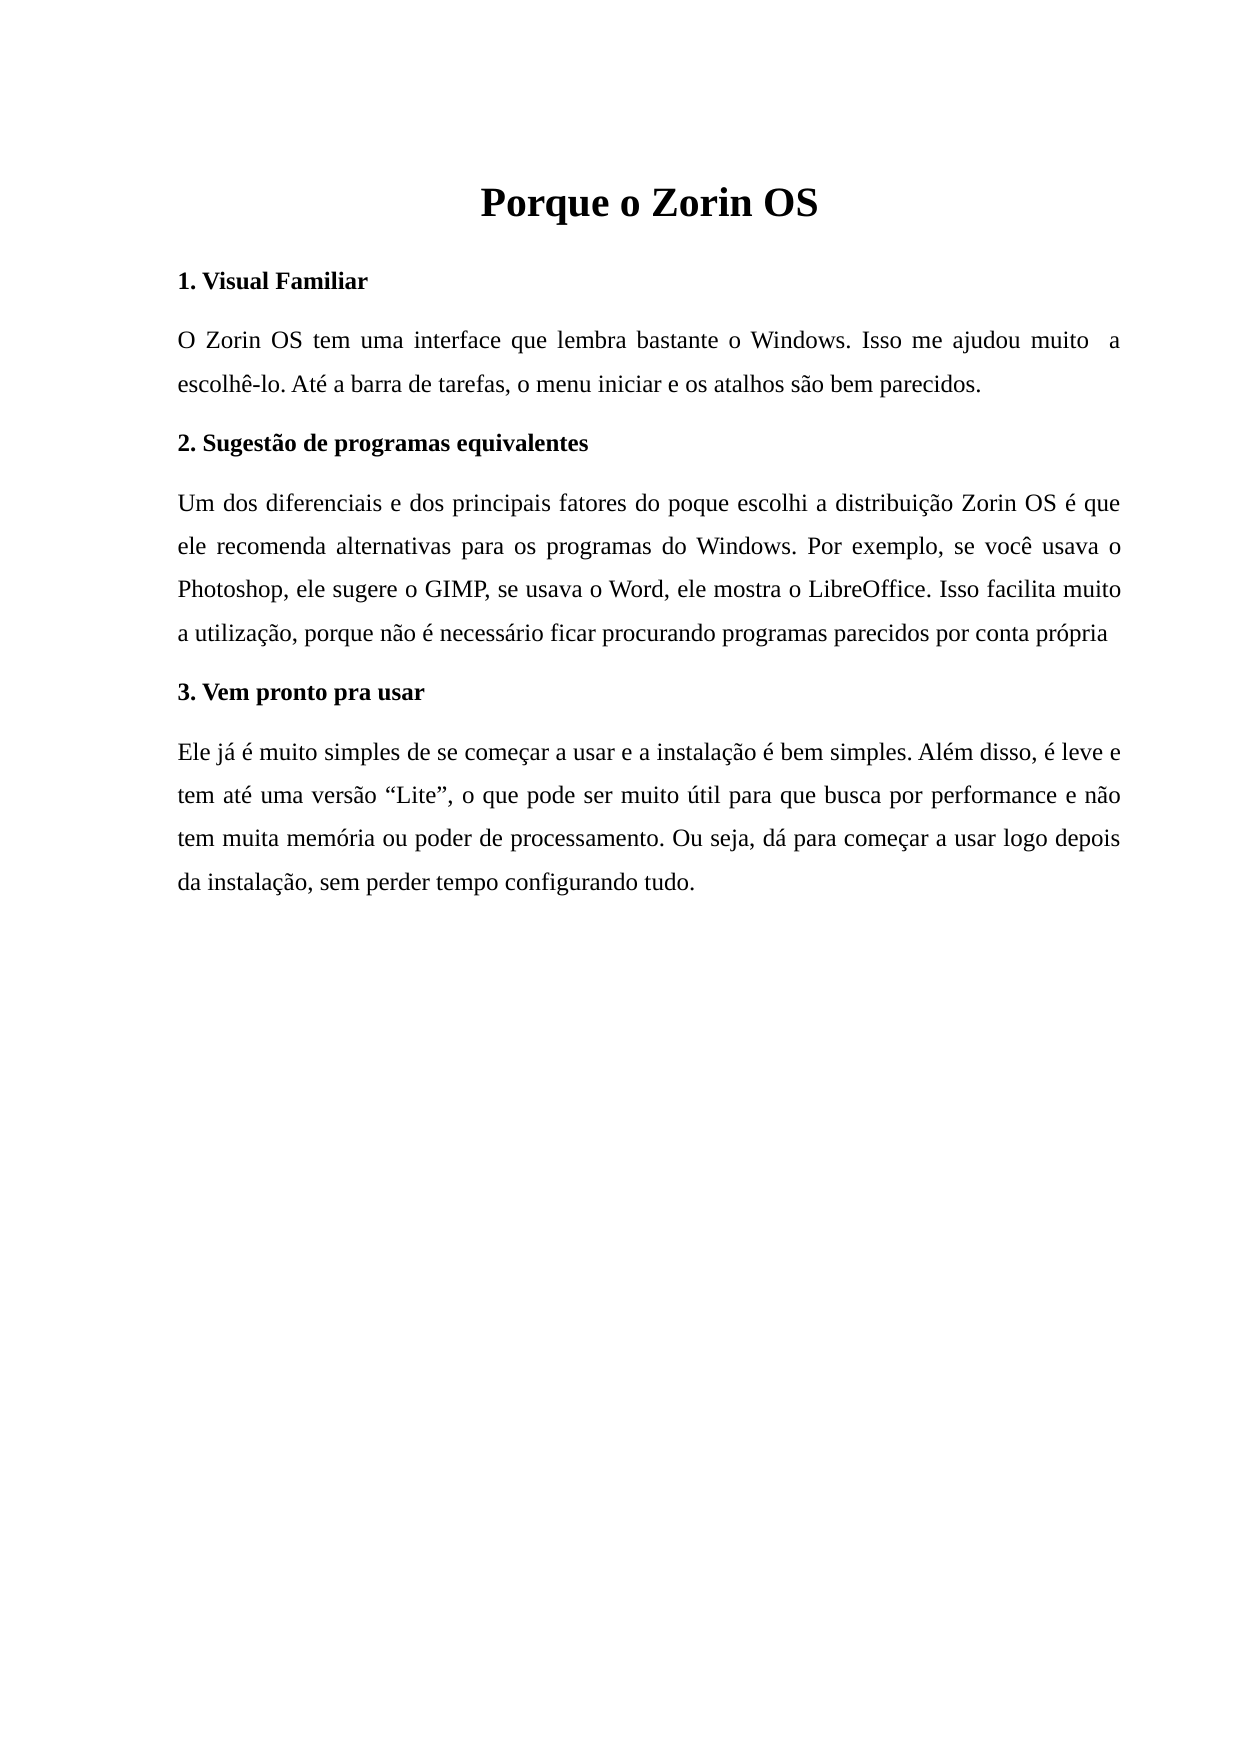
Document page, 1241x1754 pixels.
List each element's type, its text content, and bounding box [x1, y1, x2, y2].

text 1. Visual Familiar [177, 266, 1122, 294]
text 3. Vem pronto pra usar [177, 677, 1122, 706]
text 2. Sugestão de programas equivalentes [177, 428, 1122, 457]
text Porque o Zorin OS [177, 177, 1122, 225]
text O Zorin OS tem uma interface que lembra bastante o Windows. Isso me ajudou muito a escolhê-lo. Até a barra de tarefas, o menu iniciar e os atalhos são bem parecidos. [177, 326, 1122, 397]
text Ele já é muito simples de se começar a usar e a instalação é bem simples. Além disso, é leve e tem até uma versão “Lite”, o que pode ser muito útil para que busca por performance e não tem muita memória ou poder de processamento. Ou seja, dá para começar a usar logo depois da instalação, sem perder tempo configurando tudo. [177, 737, 1122, 895]
text Um dos diferenciais e dos principais fatores do poque escolhi a distribuição Zorin OS é que ele recomenda alternativas para os programas do Windows. Por exemplo, se você usava o Photoshop, ele sugere o GIMP, se usava o Word, ele mostra o LibreOffice. Isso facilita muito a utilização, porque não é necessário ficar procurando programas parecidos por conta própria [177, 488, 1122, 646]
